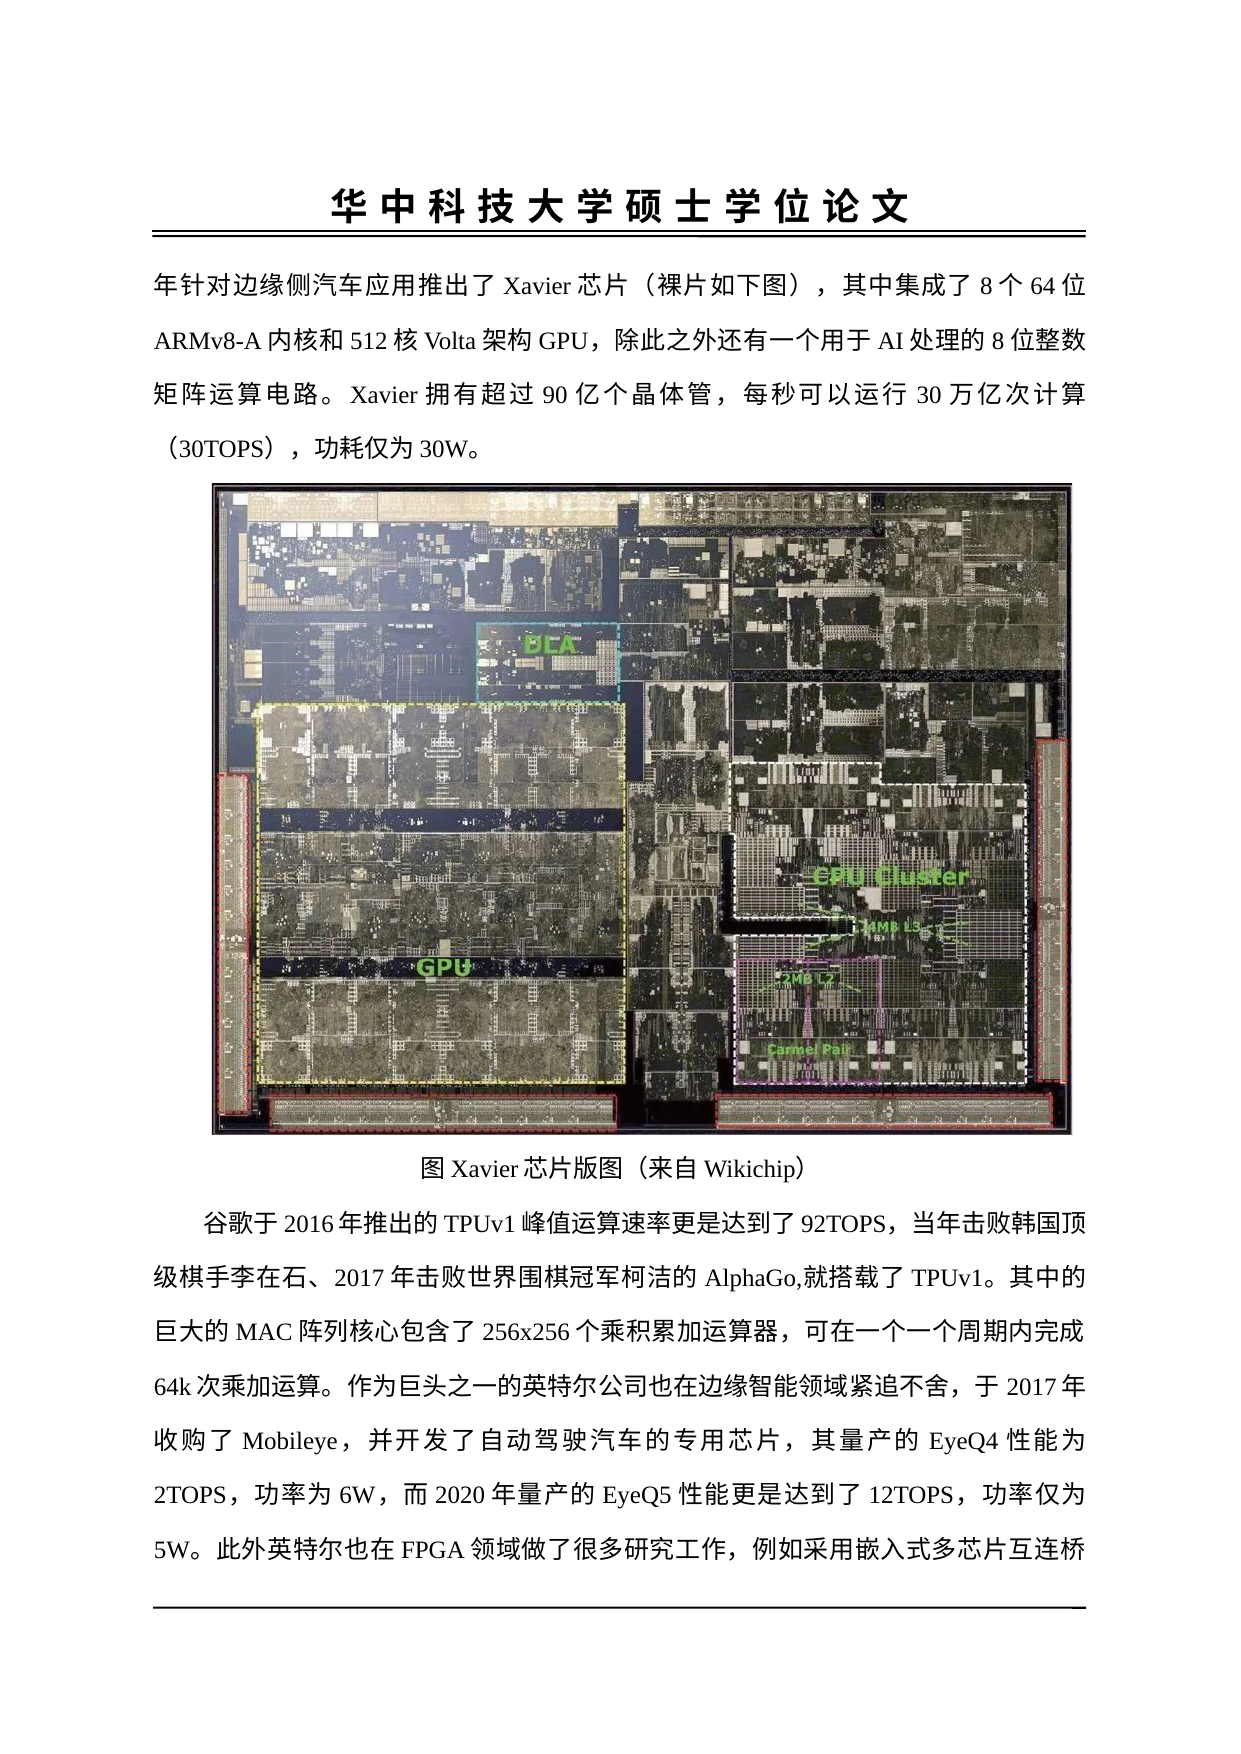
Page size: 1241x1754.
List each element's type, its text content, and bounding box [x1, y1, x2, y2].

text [153, 1203, 1087, 1566]
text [153, 266, 1087, 465]
text 图 Xavier芯片版图（来自Wikichip） [153, 1149, 1087, 1185]
picture [211, 483, 1073, 1135]
